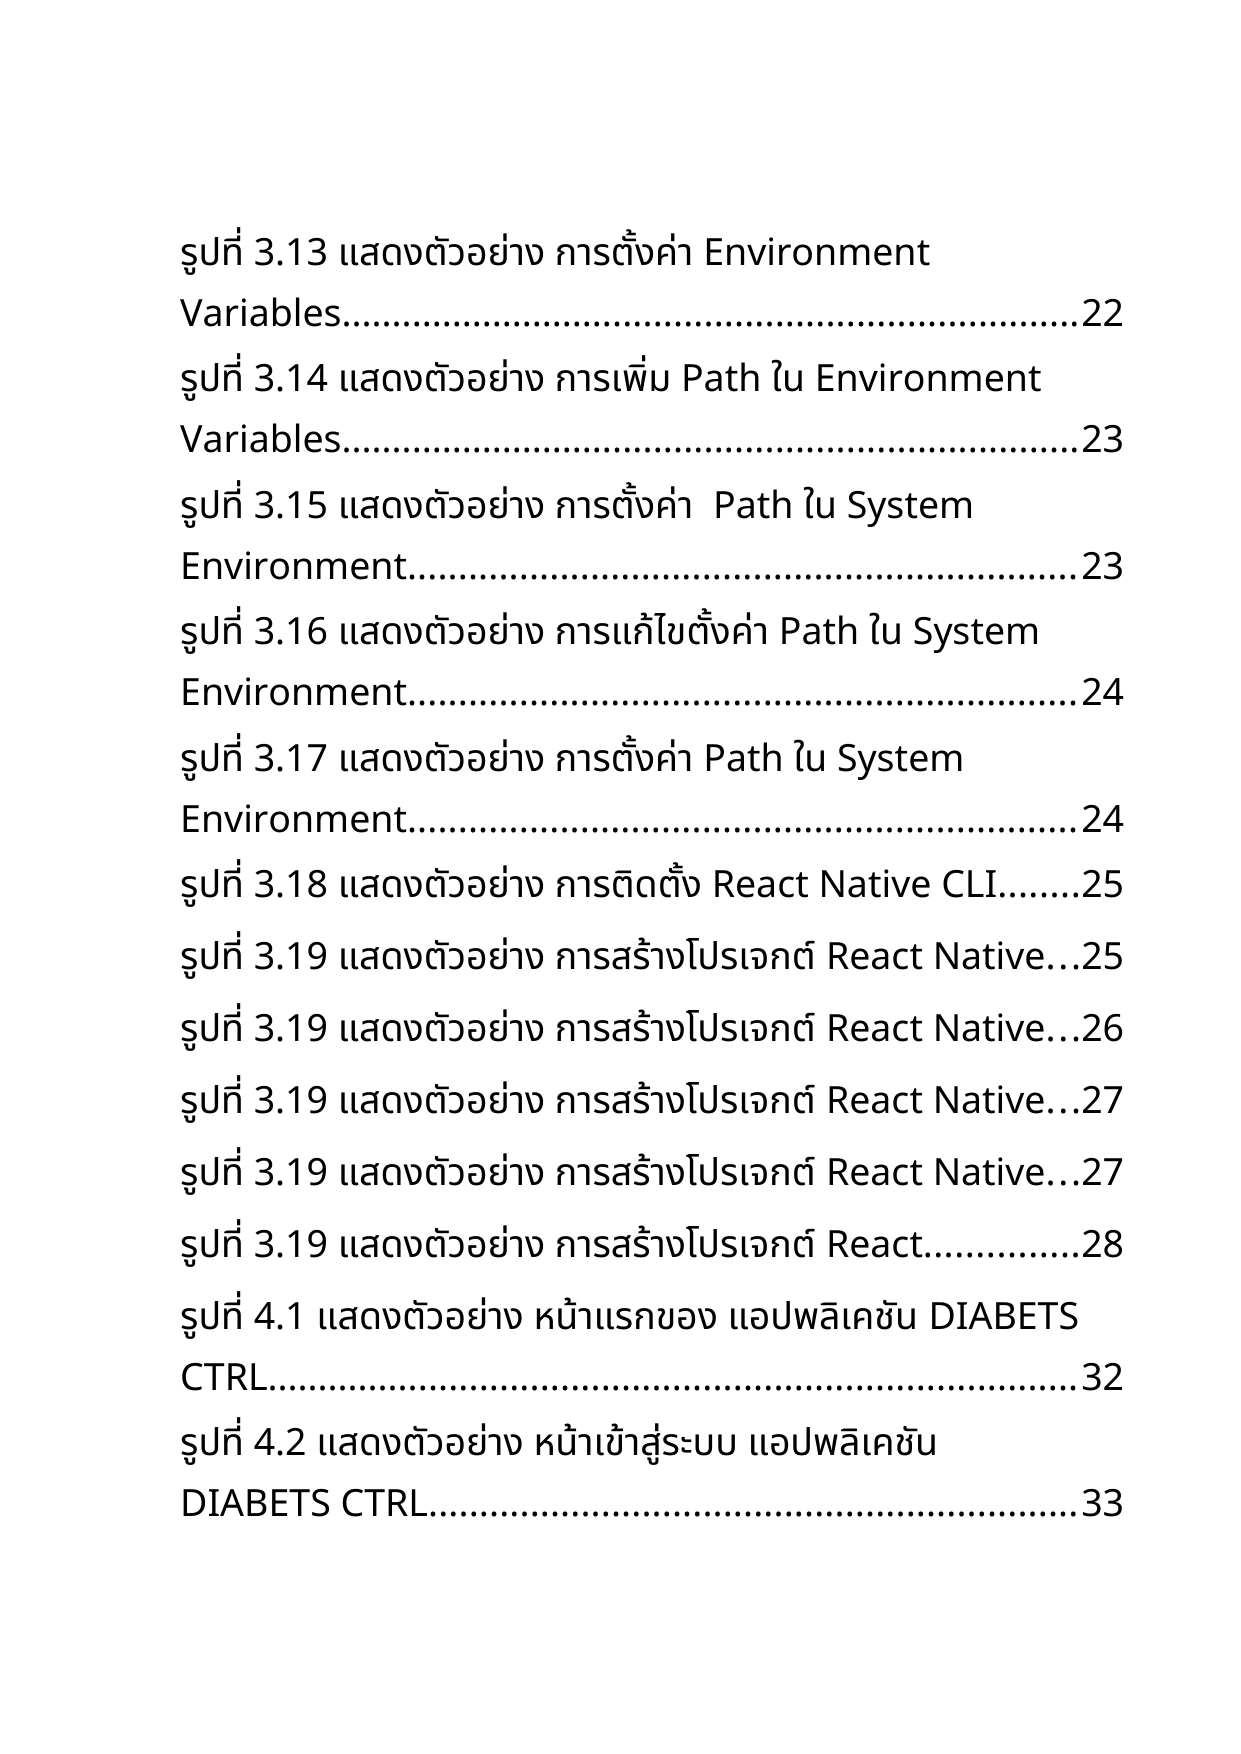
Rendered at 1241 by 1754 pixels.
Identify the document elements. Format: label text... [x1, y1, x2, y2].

text รูปที่ 3.17 แสดงตัวอย่าง การตั้งค่า Path ใน System Environment 24 [180, 731, 1090, 843]
text รูปที่ 3.16 แสดงตัวอย่าง การแก้ไขตั้งค่า Path ใน System Environment 24 [180, 605, 1090, 717]
text รูปที่ 3.19 แสดงตัวอย่าง การสร้างโปรเจกต์ React Native 27 [180, 1145, 1090, 1202]
text รูปที่ 3.19 แสดงตัวอย่าง การสร้างโปรเจกต์ React Native 26 [180, 1002, 1090, 1058]
text รูปที่ 3.15 แสดงตัวอย่าง การตั้งค่า Path ใน System Environment 23 [180, 478, 1090, 590]
text รูปที่ 3.19 แสดงตัวอย่าง การสร้างโปรเจกต์ React 28 [180, 1217, 1090, 1274]
text รูปที่ 4.2 แสดงตัวอย่าง หน้าเข้าสู่ระบบ แอปพลิเคชัน DIABETS CTRL 33 [180, 1416, 1090, 1528]
text รูปที่ 3.13 แสดงตัวอย่าง การตั้งค่า Environment Variables 22 [180, 225, 1090, 337]
text รูปที่ 3.18 แสดงตัวอย่าง การติดตั้ง React Native CLI 25 [180, 858, 1090, 915]
text รูปที่ 3.14 แสดงตัวอย่าง การเพิ่ม Path ใน Environment Variables 23 [180, 352, 1090, 464]
text รูปที่ 4.1 แสดงตัวอย่าง หน้าแรกของ แอปพลิเคชัน DIABETS CTRL 32 [180, 1289, 1090, 1401]
text รูปที่ 3.19 แสดงตัวอย่าง การสร้างโปรเจกต์ React Native 27 [180, 1073, 1090, 1130]
text รูปที่ 3.19 แสดงตัวอย่าง การสร้างโปรเจกต์ React Native 25 [180, 930, 1090, 987]
